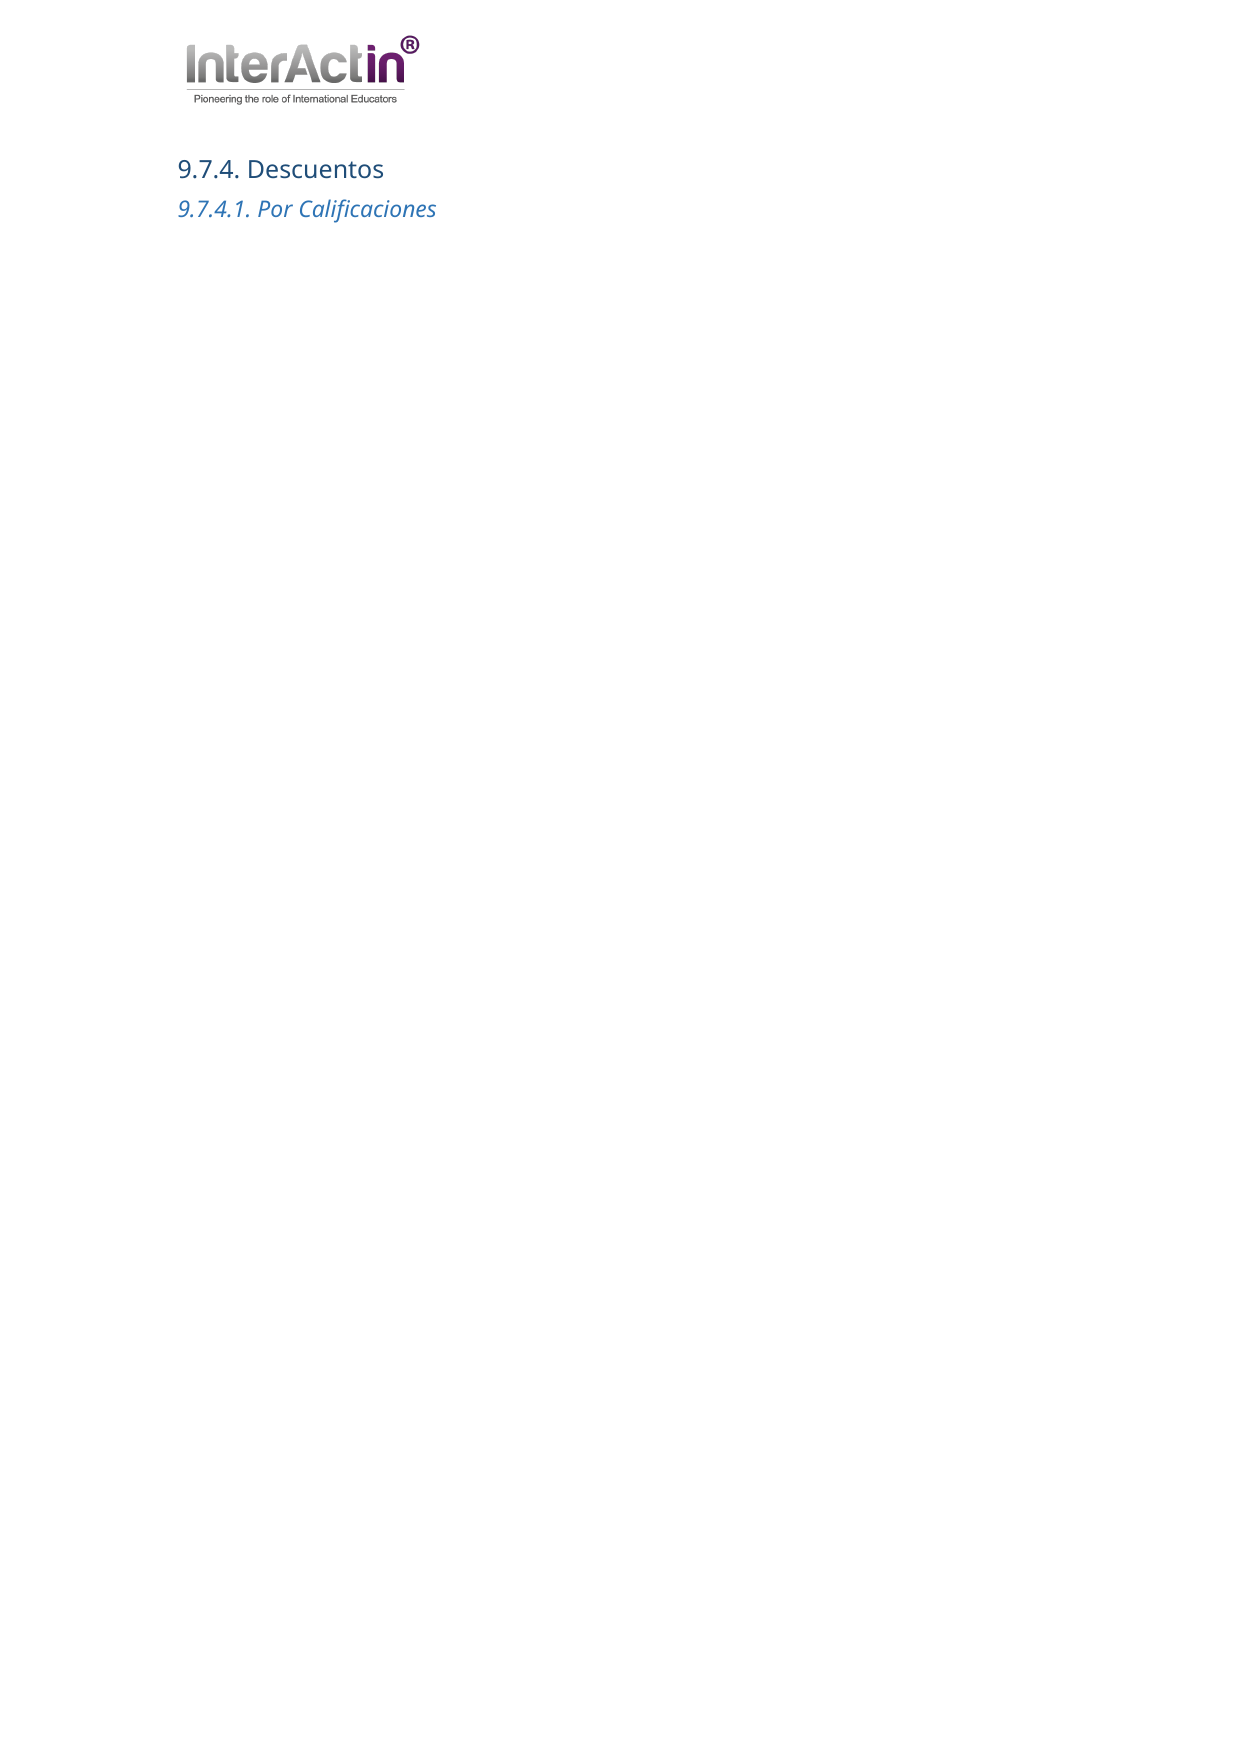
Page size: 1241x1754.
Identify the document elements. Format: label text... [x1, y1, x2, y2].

picture [180, 28, 421, 106]
subtitle 9.7.4.1. Por Calificaciones [177, 193, 1063, 224]
subtitle 9.7.4. Descuentos [177, 152, 1063, 186]
